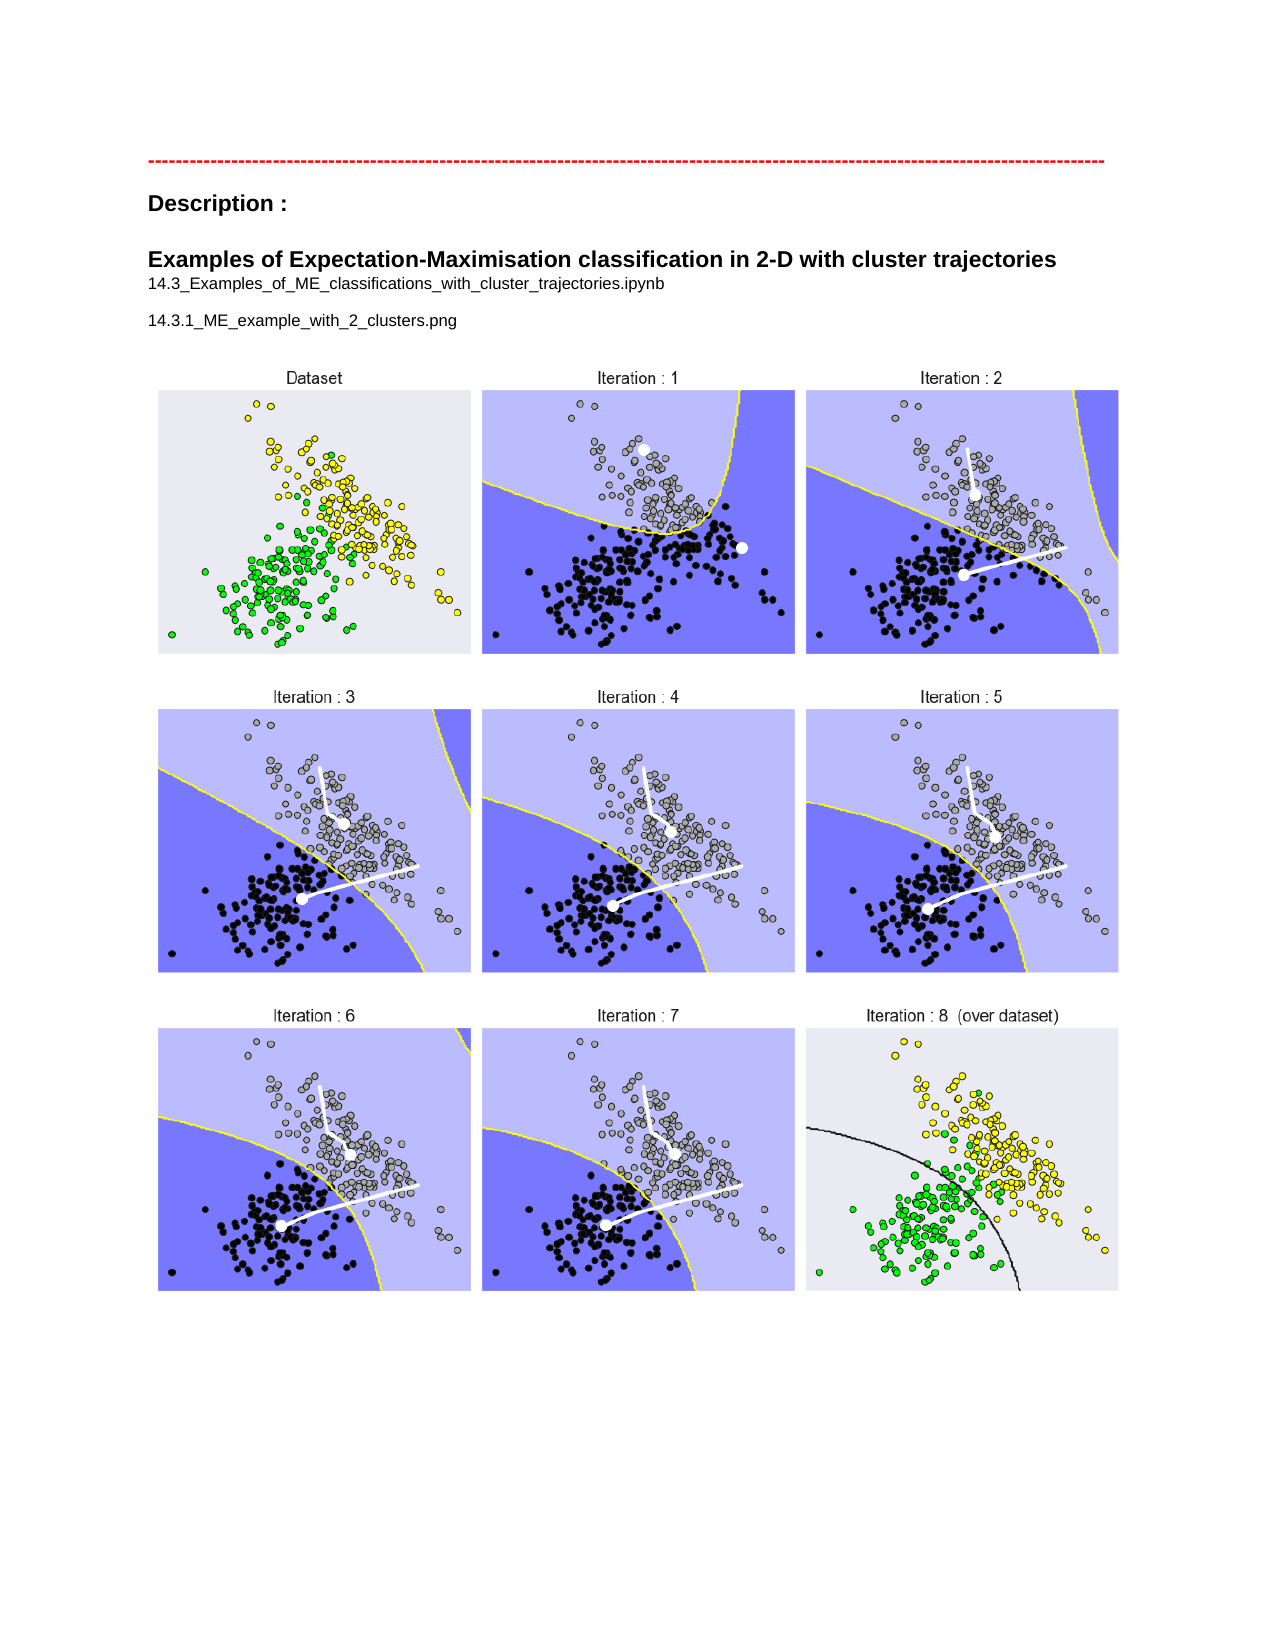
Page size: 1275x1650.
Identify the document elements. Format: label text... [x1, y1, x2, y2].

picture [147, 348, 1128, 1329]
text 14.3_Examples_of_ME_classifications_with_cluster_trajectories.ipynb [148, 274, 1127, 293]
text 14.3.1_ME_example_with_2_clusters.png [148, 311, 1127, 330]
subtitle Examples of Expectation-Maximisation classification in 2-D with cluster trajectories [148, 246, 1127, 272]
text Description : [148, 190, 1127, 216]
text ------------------------------------------------------------------------------------------------------------------------------------------ [148, 148, 1127, 172]
